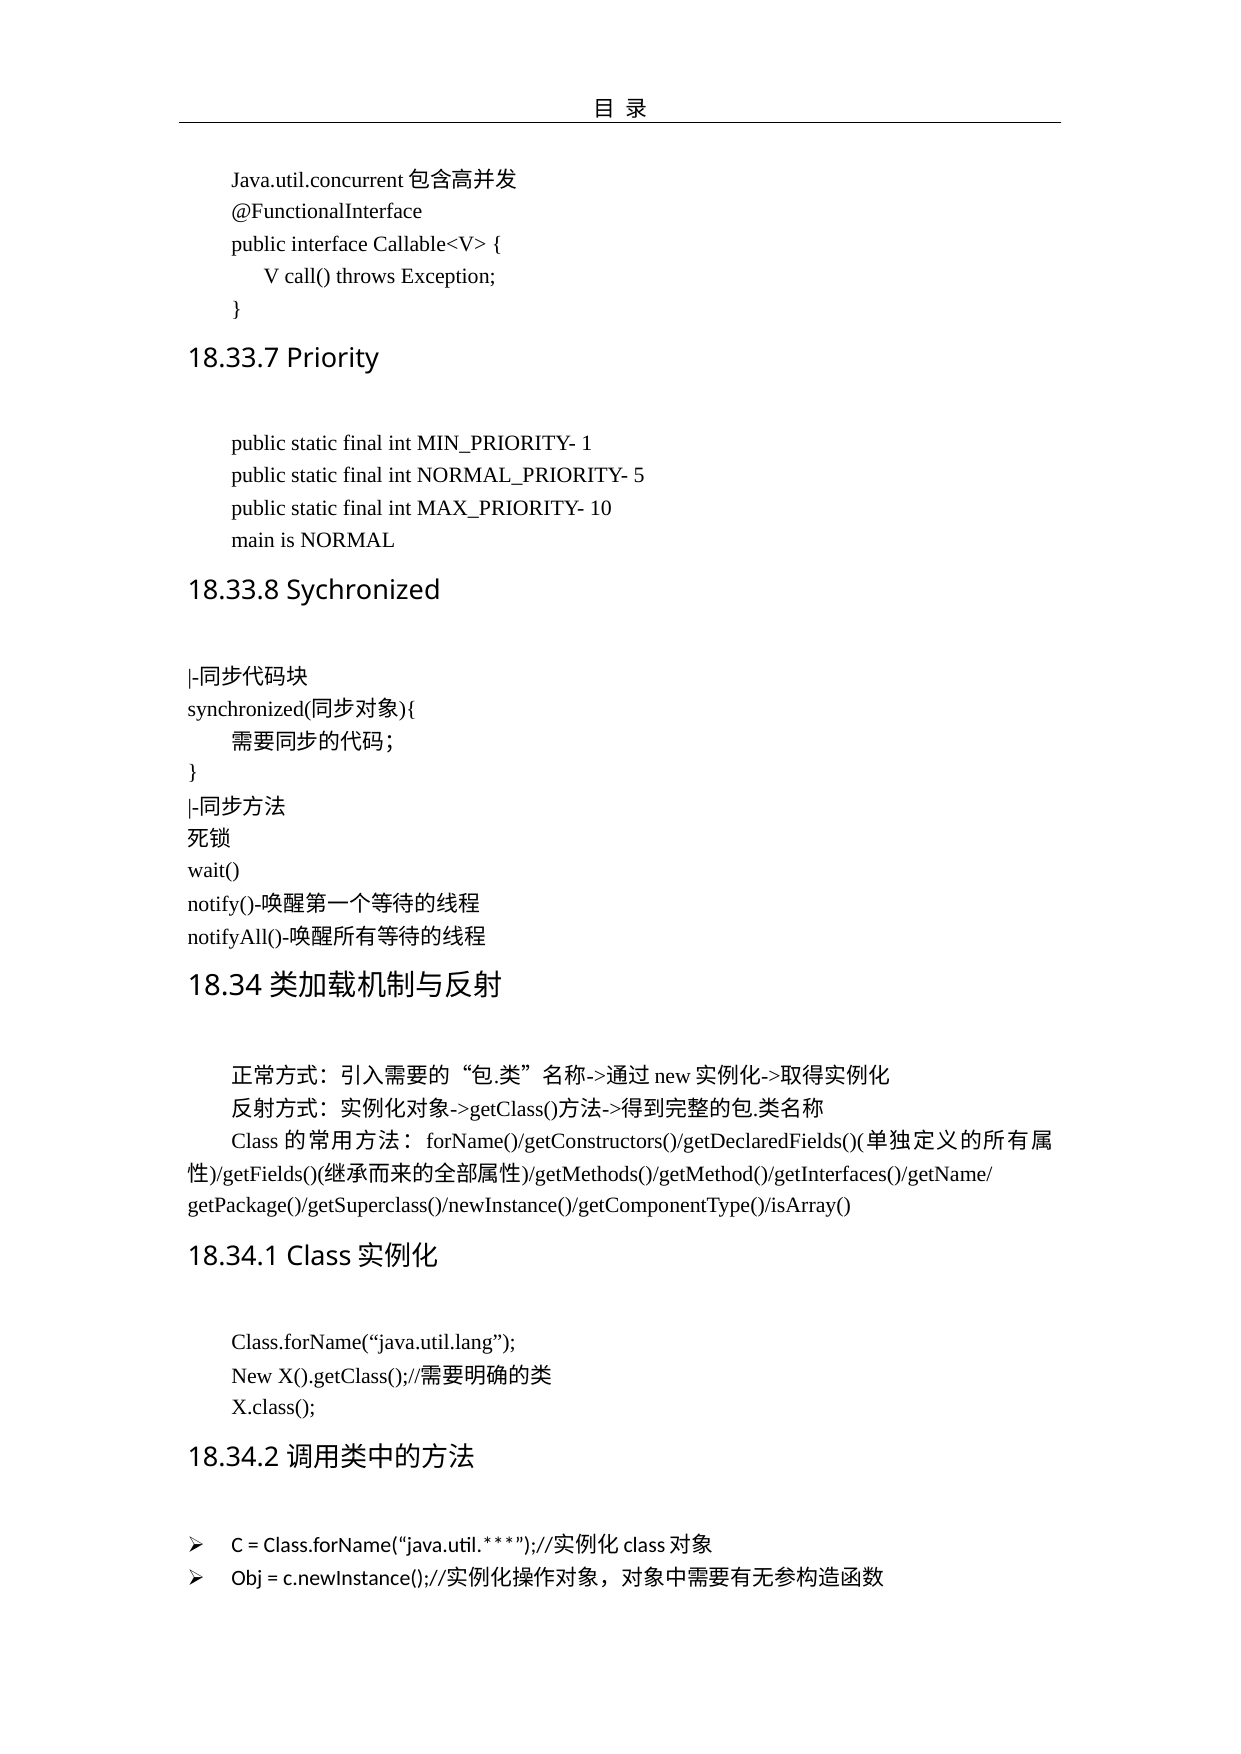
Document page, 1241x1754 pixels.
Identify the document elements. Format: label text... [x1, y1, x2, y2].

text Java.util.concurrent包含高并发 [187, 162, 1053, 194]
text Class.forName(“java.util.lang”); [187, 1325, 1053, 1357]
subtitle 调用类中的方法 [187, 1422, 1053, 1487]
list C = Class.forName(“java.util.***”);//实例化class对象 [187, 1527, 1053, 1559]
text getPackage()/getSuperclass()/newInstance()/getComponentType()/isArray() [187, 1188, 1053, 1221]
text 死锁 [187, 821, 1053, 853]
text @FunctionalInterface [187, 194, 1053, 227]
text |-同步代码块 [187, 658, 1053, 691]
subtitle Sychronized [187, 556, 1053, 621]
text public static final int MIN_PRIORITY- 1 [187, 426, 1053, 459]
subtitle Priority [187, 324, 1053, 389]
text synchronized(同步对象){ [187, 691, 1053, 723]
text } [187, 756, 1053, 788]
list Obj = c.newInstance();//实例化操作对象，对象中需要有无参构造函数 [187, 1559, 1053, 1592]
text } [187, 292, 1053, 324]
text New X().getClass();//需要明确的类 [187, 1357, 1053, 1390]
text Class的常用方法：forName()/getConstructors()/getDeclaredFields()(单独定义的所有属性)/getFields()(继承而来的全部属性)/getMethods()/getMethod()/getInterfaces()/getName/ [187, 1123, 1053, 1188]
subtitle Class实例化 [187, 1221, 1053, 1286]
text wait() [187, 853, 1053, 886]
text 需要同步的代码； [187, 723, 1053, 756]
text public interface Callable<V> { [187, 227, 1053, 259]
text main is NORMAL [187, 524, 1053, 556]
text X.class(); [187, 1390, 1053, 1422]
text public static final int MAX_PRIORITY- 10 [187, 491, 1053, 524]
text |-同步方法 [187, 788, 1053, 821]
text 正常方式：引入需要的“包.类”名称->通过new实例化->取得实例化 [187, 1058, 1053, 1091]
text V call() throws Exception; [187, 259, 1053, 292]
text public static final int NORMAL_PRIORITY- 5 [187, 459, 1053, 491]
text notifyAll()-唤醒所有等待的线程 [187, 918, 1053, 951]
subtitle 类加载机制与反射 [187, 951, 1053, 1016]
text notify()-唤醒第一个等待的线程 [187, 886, 1053, 918]
text 反射方式：实例化对象->getClass()方法->得到完整的包.类名称 [187, 1091, 1053, 1123]
